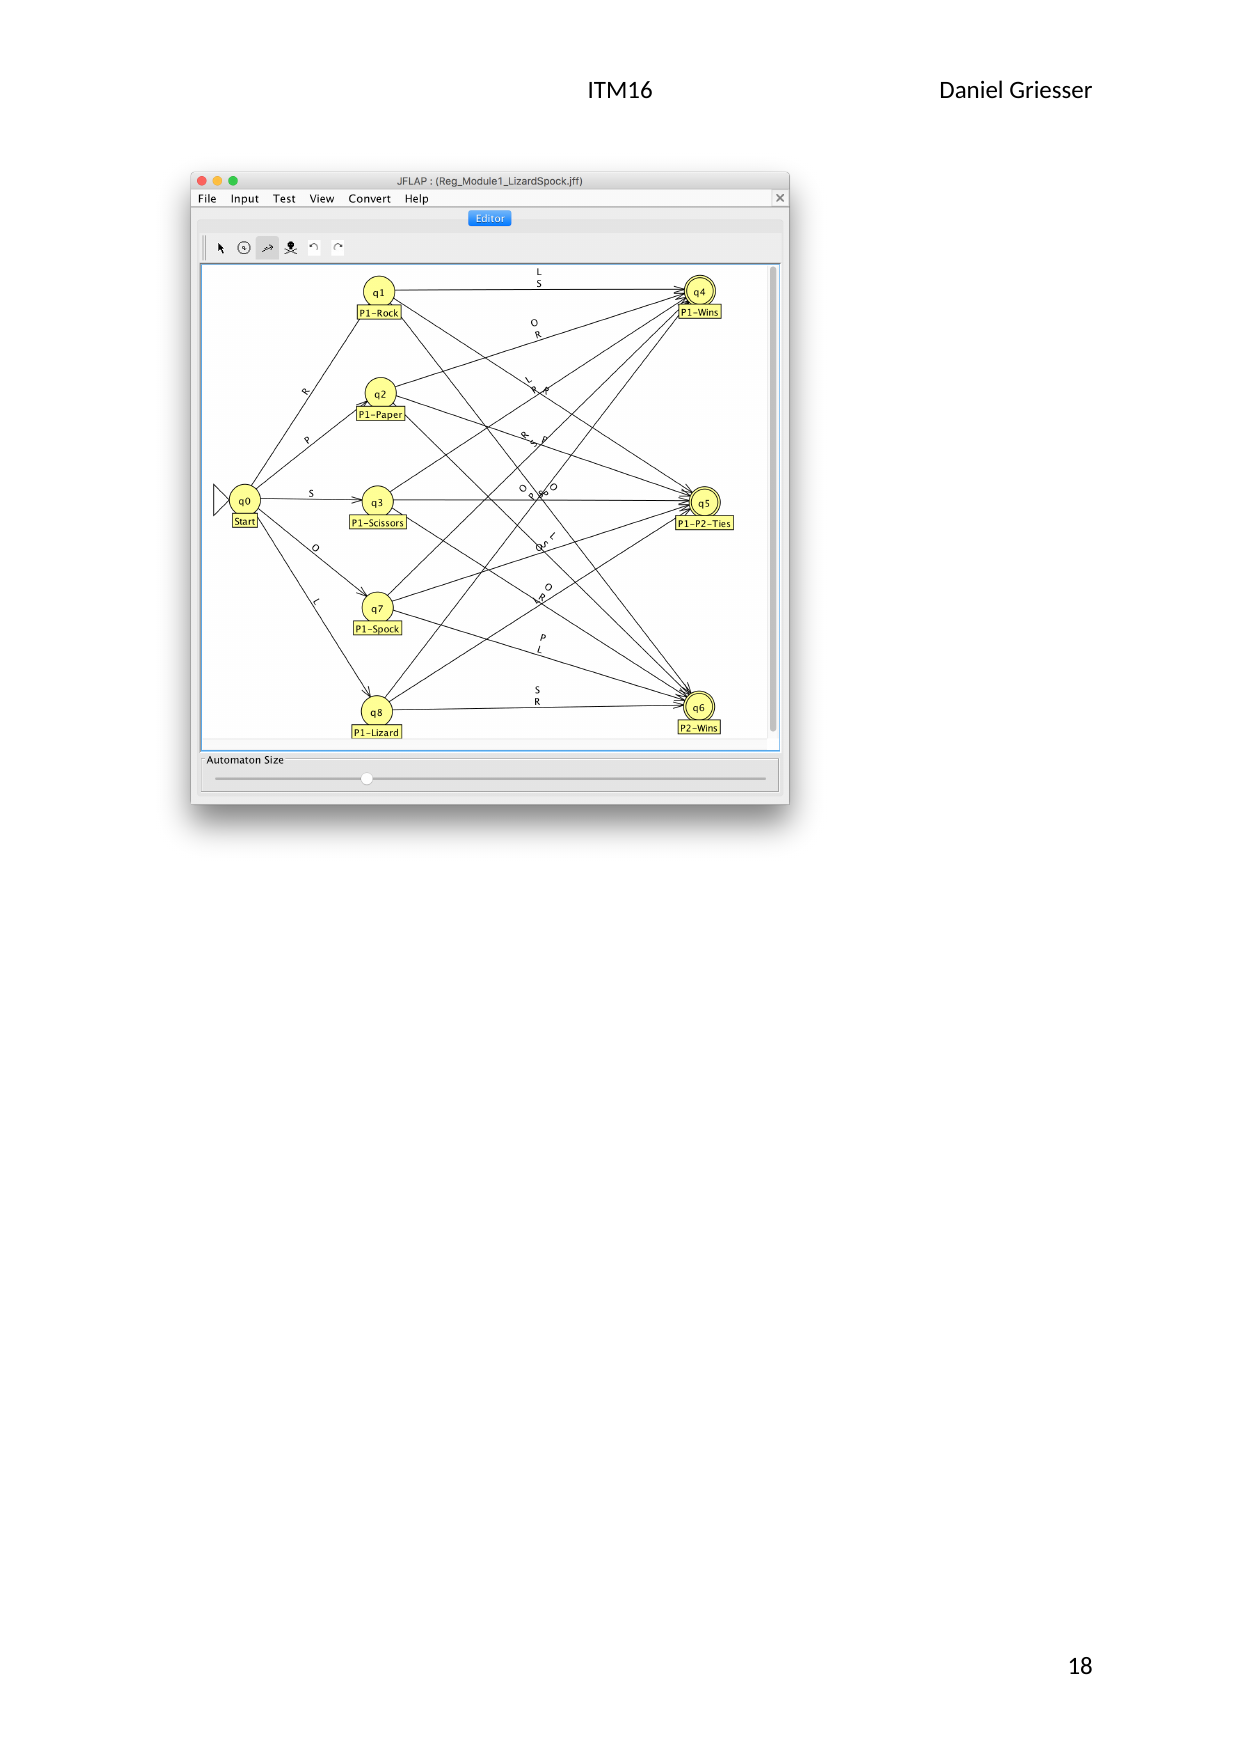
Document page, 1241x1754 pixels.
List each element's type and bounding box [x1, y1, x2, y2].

picture [147, 147, 833, 867]
